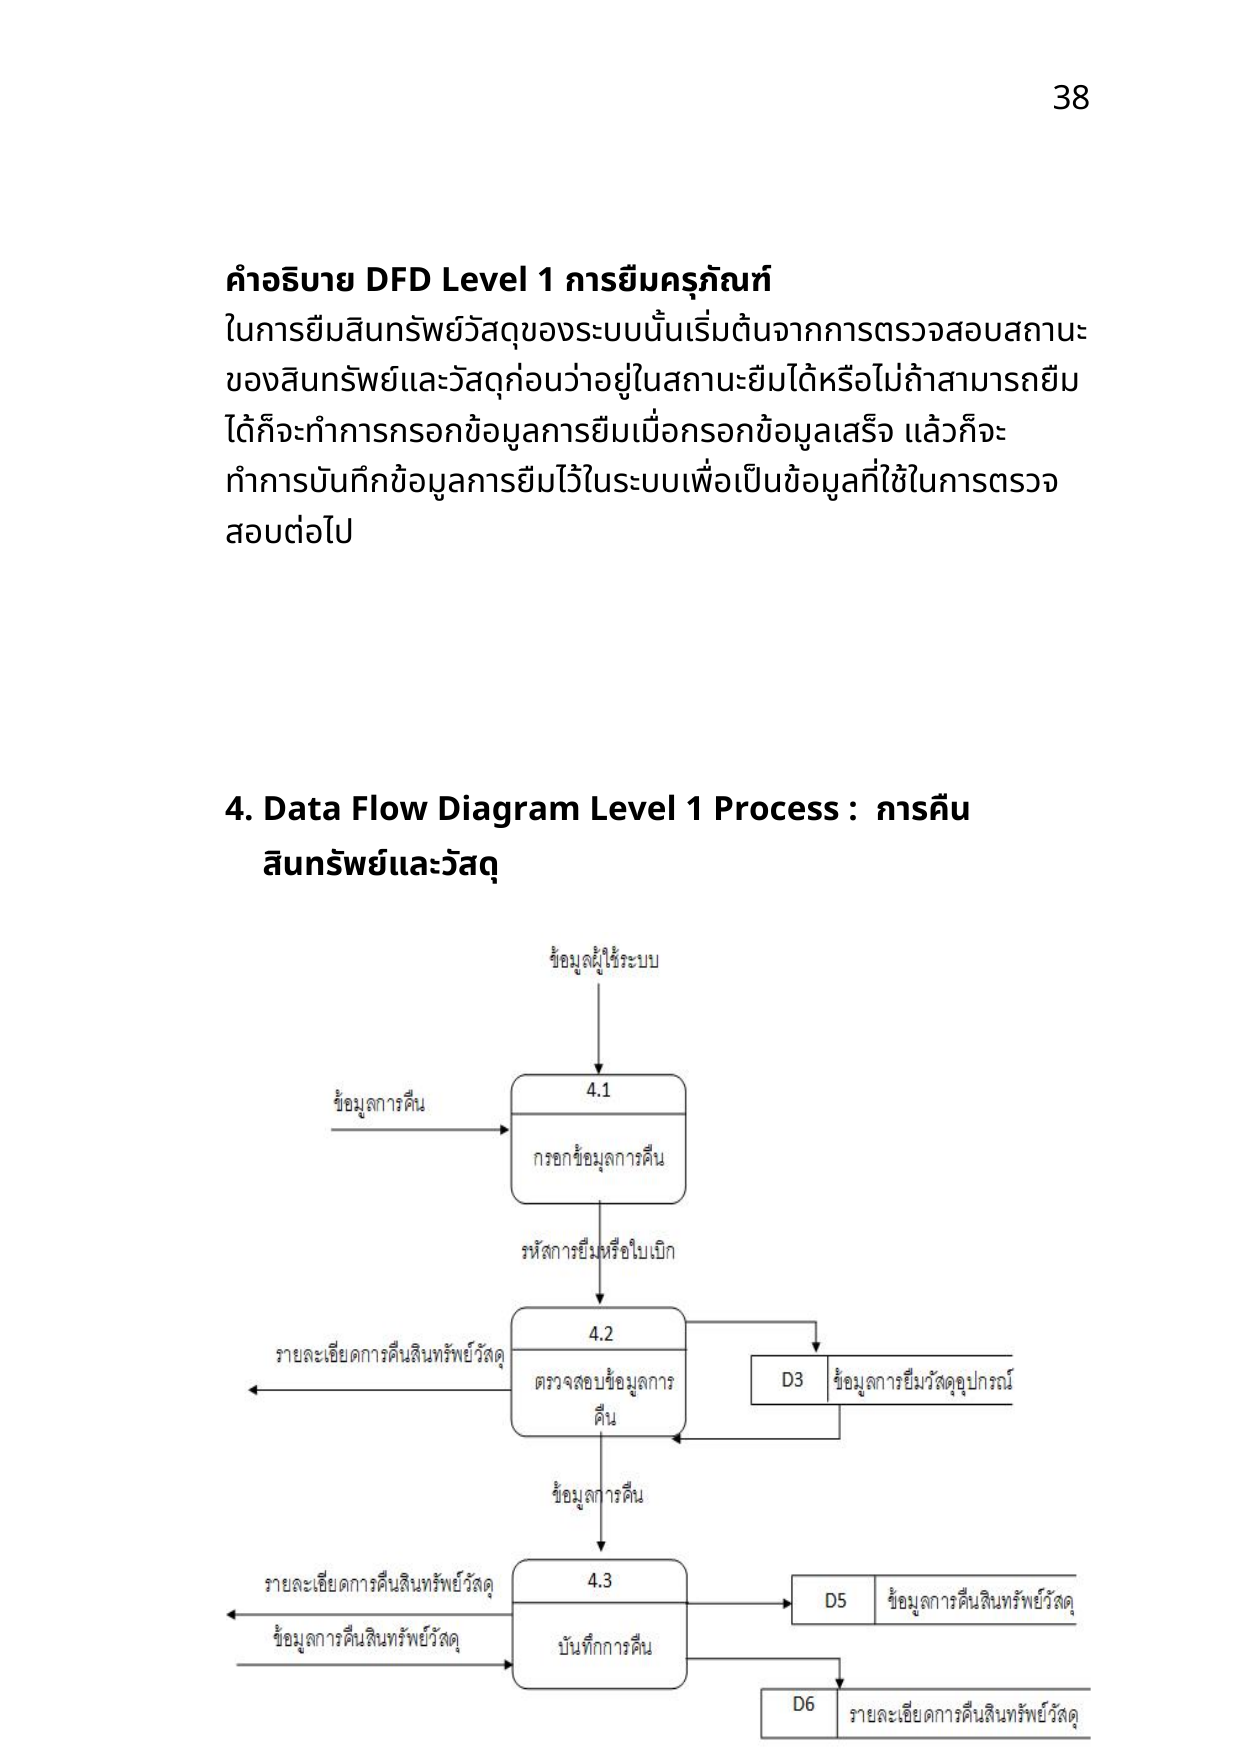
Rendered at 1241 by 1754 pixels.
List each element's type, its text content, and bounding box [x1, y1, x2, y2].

picture [225, 932, 1090, 1751]
text ในการยืมสินทรัพย์วัสดุของระบบนั้นเริ่มต้นจากการตรวจสอบสถานะของสินทรัพย์และวัสดุก่อนว่าอยู่ในสถานะยืมได้หรือไม่ถ้าสามารถยืมได้ก็จะทำการกรอกข้อมูลการยืมเมื่อกรอกข้อมูลเสร็จ แล้วก็จะทำการบันทึกข้อมูลการยืมไว้ในระบบเพื่อเป็นข้อมูลที่ใช้ในการตรวจสอบต่อไป [225, 306, 1090, 558]
list Data Flow Diagram Level 1 Process : การคืนสินทรัพย์และวัสดุ [225, 785, 1090, 890]
text คำอธิบาย DFD Level 1 การยืมครุภัณฑ์ [225, 255, 1090, 306]
